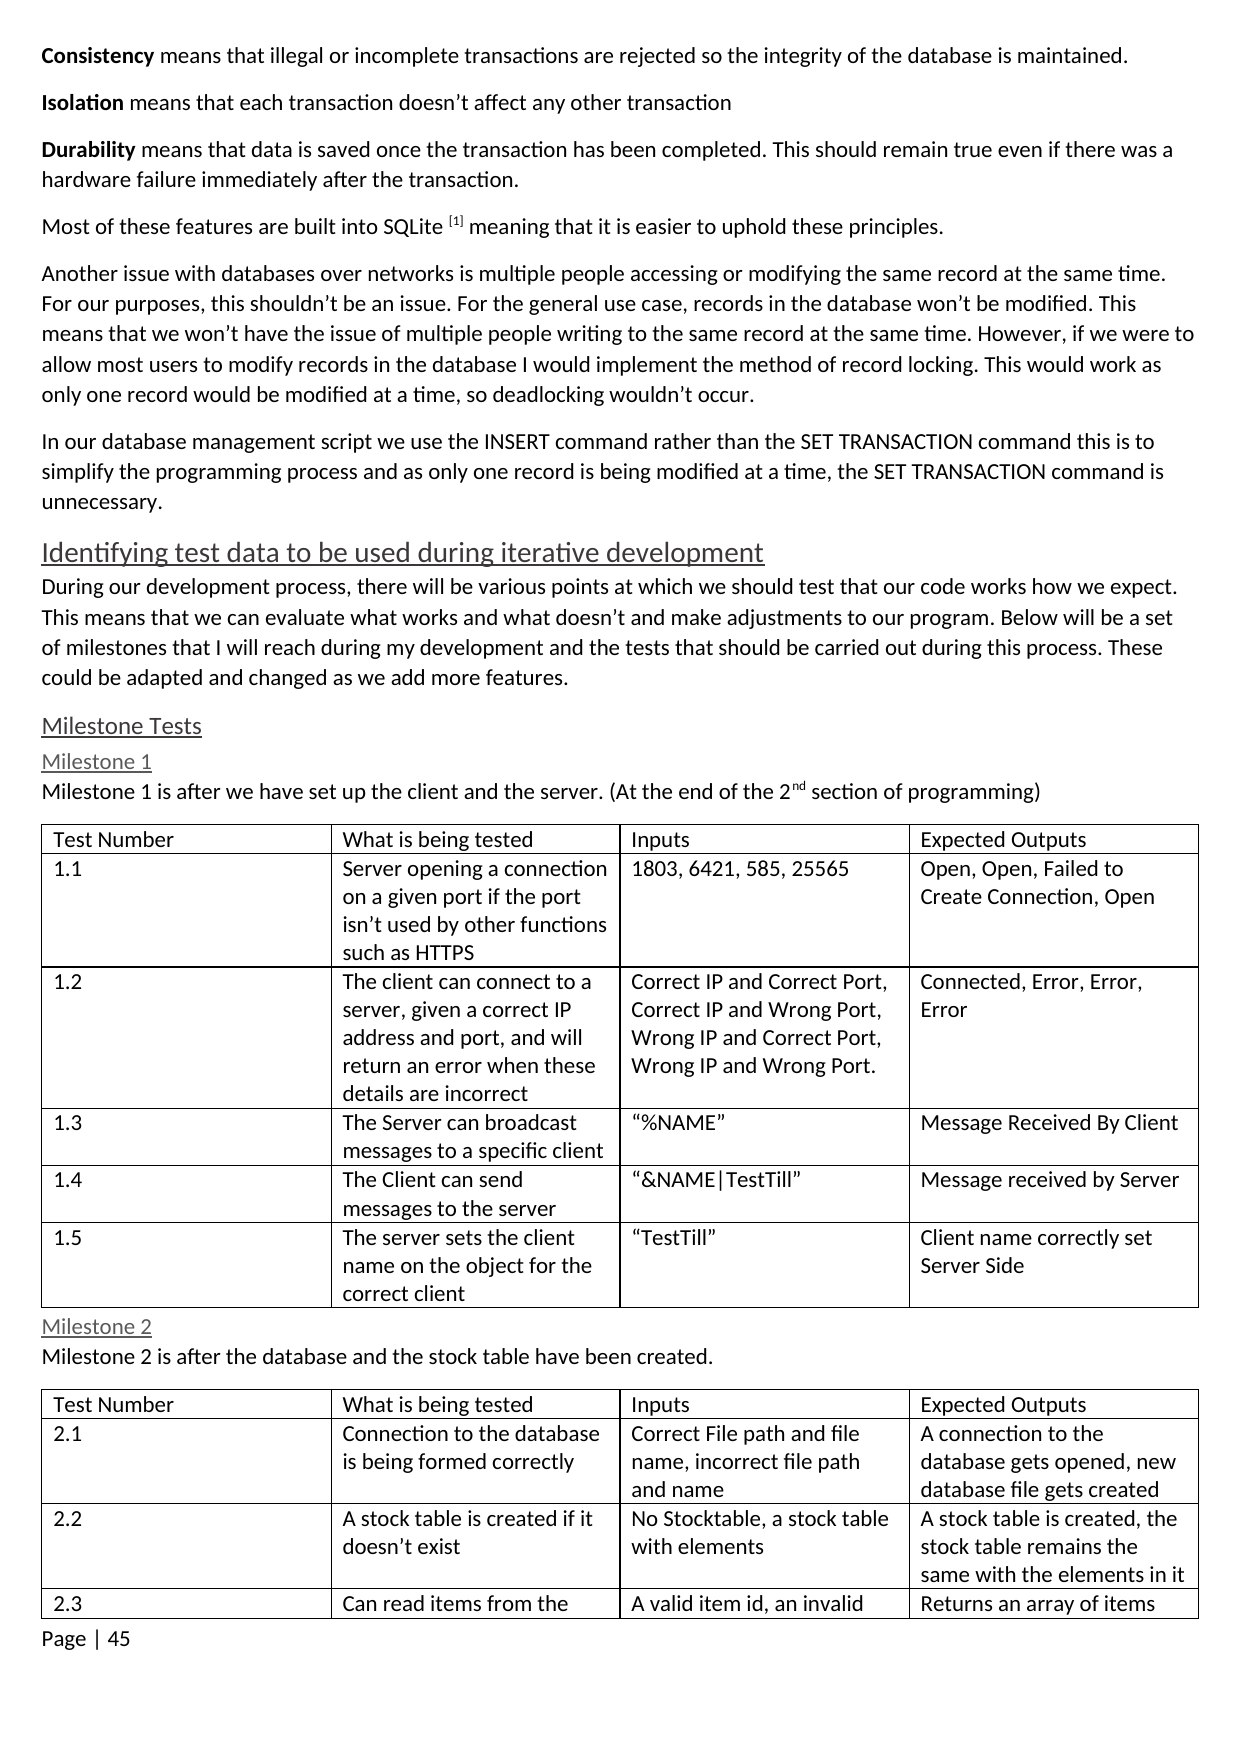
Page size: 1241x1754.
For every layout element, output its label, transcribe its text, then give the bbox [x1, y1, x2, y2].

table_cell Server opening a connection on a given port if the port isn’t used by other functions such as HTTPS [332, 854, 619, 966]
table_cell A connection to the database gets opened, new database file gets created [910, 1419, 1198, 1503]
table_header What is being tested [332, 825, 619, 853]
table_cell Message received by Server [910, 1166, 1198, 1222]
table_cell The client can connect to a server, given a correct IP address and port, and will return an error when these details are incorrect [332, 968, 619, 1107]
table_cell 1.5 [42, 1223, 331, 1307]
table_header Inputs [621, 1390, 909, 1418]
table_cell 1.1 [42, 854, 331, 966]
table_cell 1.4 [42, 1166, 331, 1222]
table_cell A stock table is created, the stock table remains the same with the elements in it [910, 1504, 1198, 1588]
table_cell 1803, 6421, 585, 25565 [621, 854, 909, 966]
table_cell The server sets the client name on the object for the correct client [332, 1223, 619, 1307]
table_cell No Stocktable, a stock table with elements [621, 1504, 909, 1588]
table_header Test Number [42, 1390, 331, 1418]
table_header What is being tested [332, 1390, 619, 1418]
table_header Expected Outputs [910, 1390, 1198, 1418]
table_cell 2.2 [42, 1504, 331, 1588]
subtitle Identifying test data to be used during iterative development [41, 534, 1199, 570]
table_cell 2.3 [42, 1589, 331, 1617]
table_cell 1.2 [42, 968, 331, 1107]
table_cell Connected, Error, Error, Error [910, 968, 1198, 1107]
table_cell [910, 1589, 1198, 1617]
subtitle Milestone 1 [41, 747, 1199, 775]
table_header Inputs [621, 825, 909, 853]
table_cell Client name correctly set Server Side [910, 1223, 1198, 1307]
text Consistency means that illegal or incomplete transactions are rejected so the integrity of the database is maintained. [41, 41, 1199, 69]
table_cell A stock table is created if it doesn’t exist [332, 1504, 619, 1588]
table_header Test Number [42, 825, 331, 853]
table_header Expected Outputs [910, 825, 1198, 853]
table_cell “%NAME” [621, 1109, 909, 1164]
table_cell 1.3 [42, 1109, 331, 1164]
table_cell Correct IP and Correct Port, Correct IP and Wrong Port, Wrong IP and Correct Port, Wrong IP and Wrong Port. [621, 968, 909, 1107]
text In our database management script we use the INSERT command rather than the SET TRANSACTION command this is to simplify the programming process and as only one record is being modified at a time, the SET TRANSACTION command is unnecessary. [41, 427, 1199, 515]
text Durability means that data is saved once the transaction has been completed. This should remain true even if there was a hardware failure immediately after the transaction. [41, 135, 1199, 193]
subtitle Milestone Tests [41, 710, 1199, 741]
table_cell Message Received By Client [910, 1109, 1198, 1164]
text Isolation means that each transaction doesn’t affect any other transaction [41, 88, 1199, 116]
text Milestone 1 is after we have set up the client and the server. (At the end of the 2nd section of programming) [41, 777, 1199, 805]
text Another issue with databases over networks is multiple people accessing or modifying the same record at the same time. For our purposes, this shouldn’t be an issue. For the general use case, records in the database won’t be modified. This means that we won’t have the issue of multiple people writing to the same record at the same time. However, if we were to allow most users to modify records in the database I would implement the method of record locking. This would work as only one record would be modified at a time, so deadlocking wouldn’t occur. [41, 259, 1199, 408]
table_cell 2.1 [42, 1419, 331, 1503]
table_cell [621, 1589, 909, 1617]
text Milestone 2 is after the database and the stock table have been created. [41, 1342, 1199, 1370]
table_cell Correct File path and file name, incorrect file path and name [621, 1419, 909, 1503]
table_cell The Server can broadcast messages to a specific client [332, 1109, 619, 1164]
table_cell The Client can send messages to the server [332, 1166, 619, 1222]
text During our development process, there will be various points at which we should test that our code works how we expect. This means that we can evaluate what works and what doesn’t and make adjustments to our program. Below will be a set of milestones that I will reach during my development and the tests that should be carried out during this process. These could be adapted and changed as we add more features. [41, 572, 1199, 691]
table_cell Connection to the database is being formed correctly [332, 1419, 619, 1503]
table_cell Open, Open, Failed to Create Connection, Open [910, 854, 1198, 966]
table_cell “&NAME|TestTill” [621, 1166, 909, 1222]
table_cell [332, 1589, 619, 1617]
text Most of these features are built into SQLite [1] meaning that it is easier to uphold these principles. [41, 212, 1199, 240]
table_cell “TestTill” [621, 1223, 909, 1307]
subtitle Milestone 2 [41, 1312, 1199, 1340]
